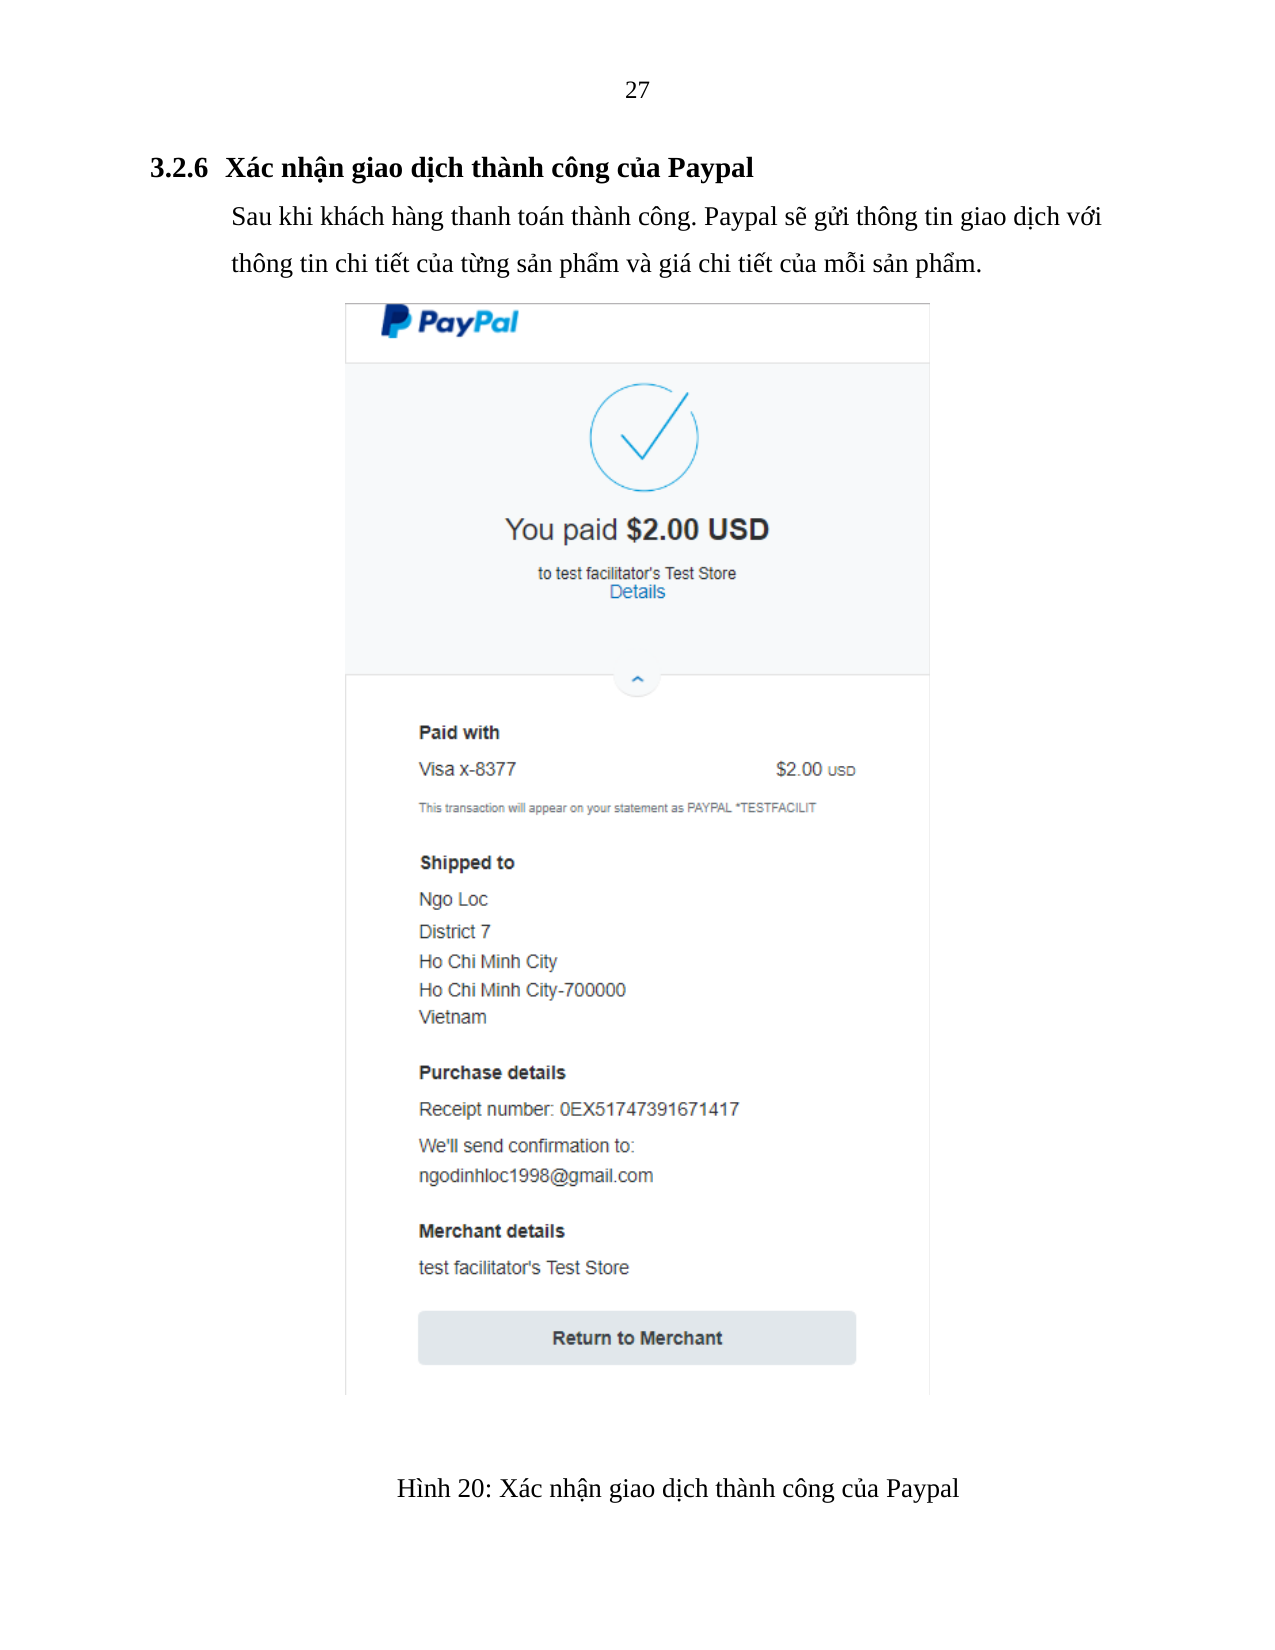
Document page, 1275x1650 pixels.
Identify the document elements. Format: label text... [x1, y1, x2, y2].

list Xác nhận giao dịch thành công của Paypal [150, 150, 1125, 183]
list Sau khi khách hàng thanh toán thành công. Paypal sẽ gửi thông tin giao dịch với thông tin chi tiết của từng sản phẩm và giá chi tiết của mỗi sản phẩm. [231, 200, 1125, 278]
picture [345, 303, 930, 1395]
list Hình 20: Xác nhận giao dịch thành công của Paypal [231, 1472, 1125, 1503]
